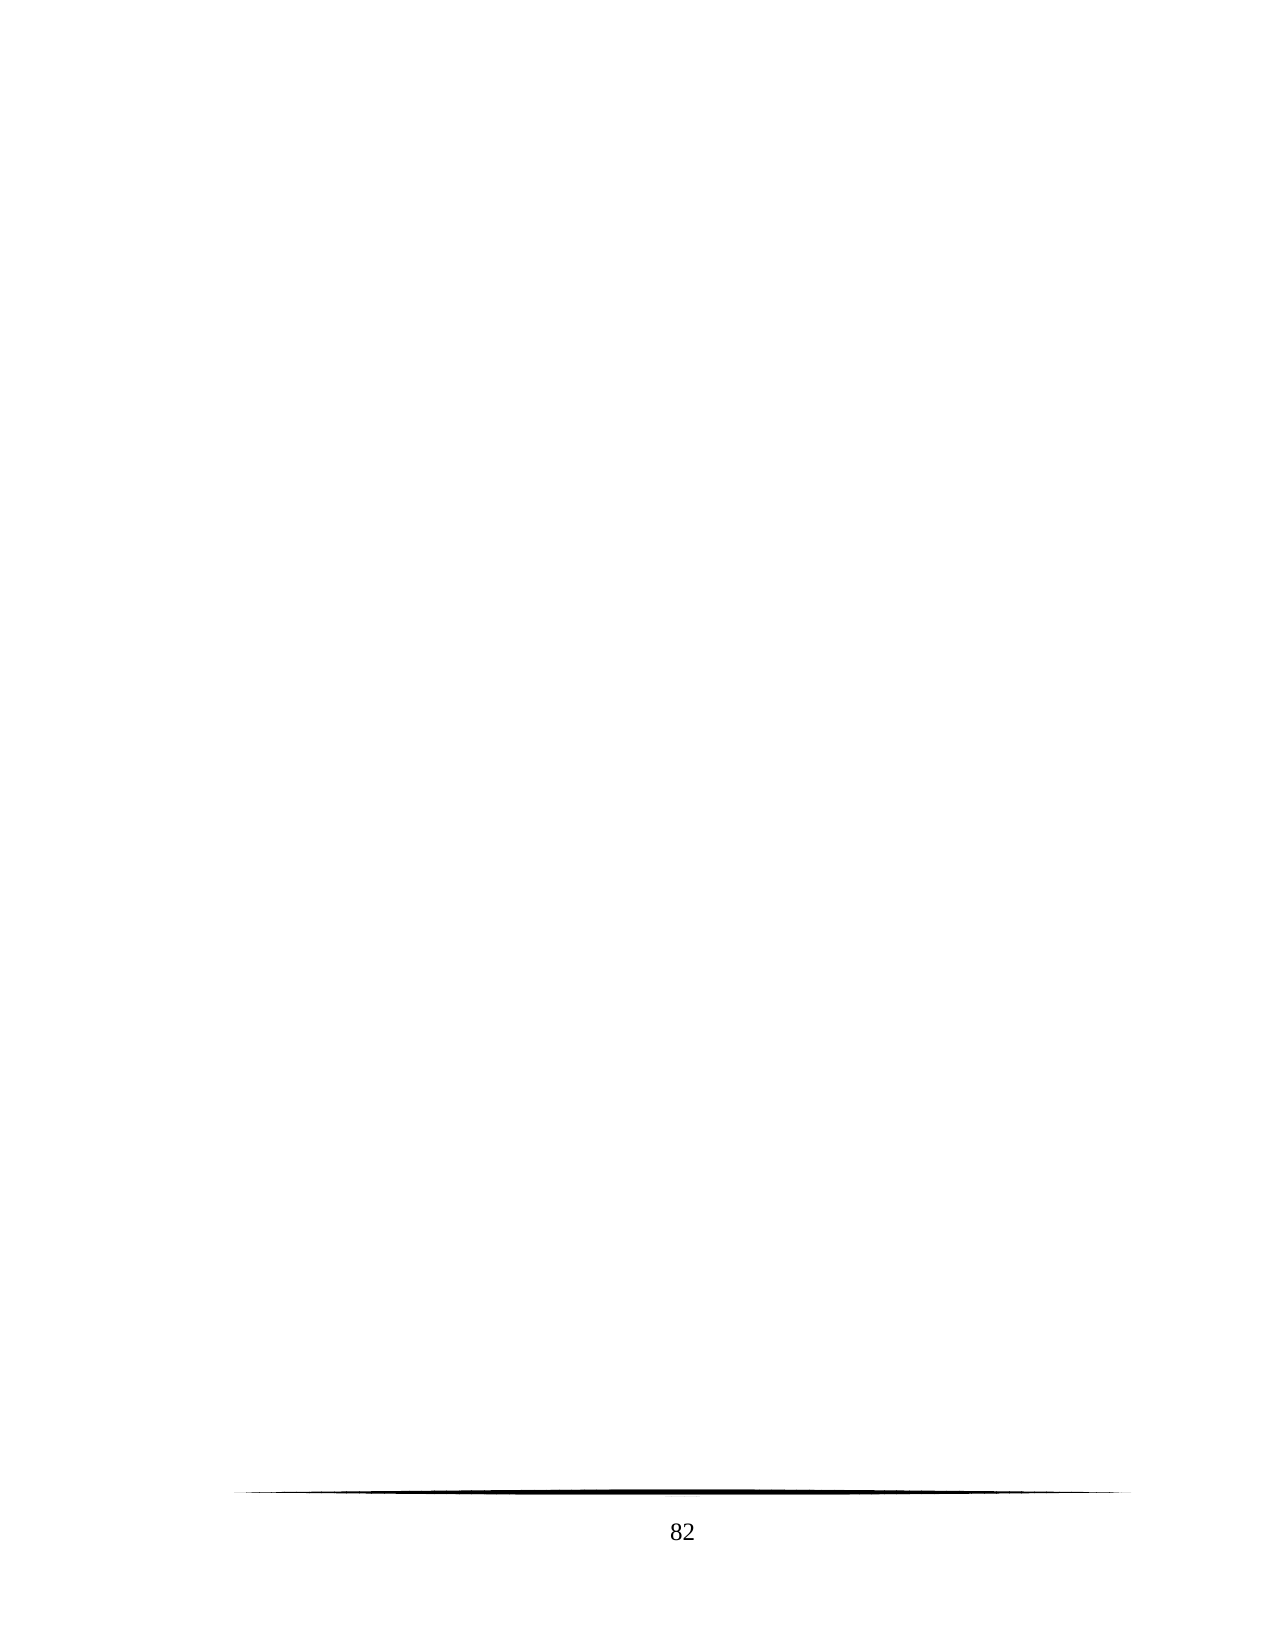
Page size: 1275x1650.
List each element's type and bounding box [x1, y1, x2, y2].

picture [234, 1488, 1132, 1497]
